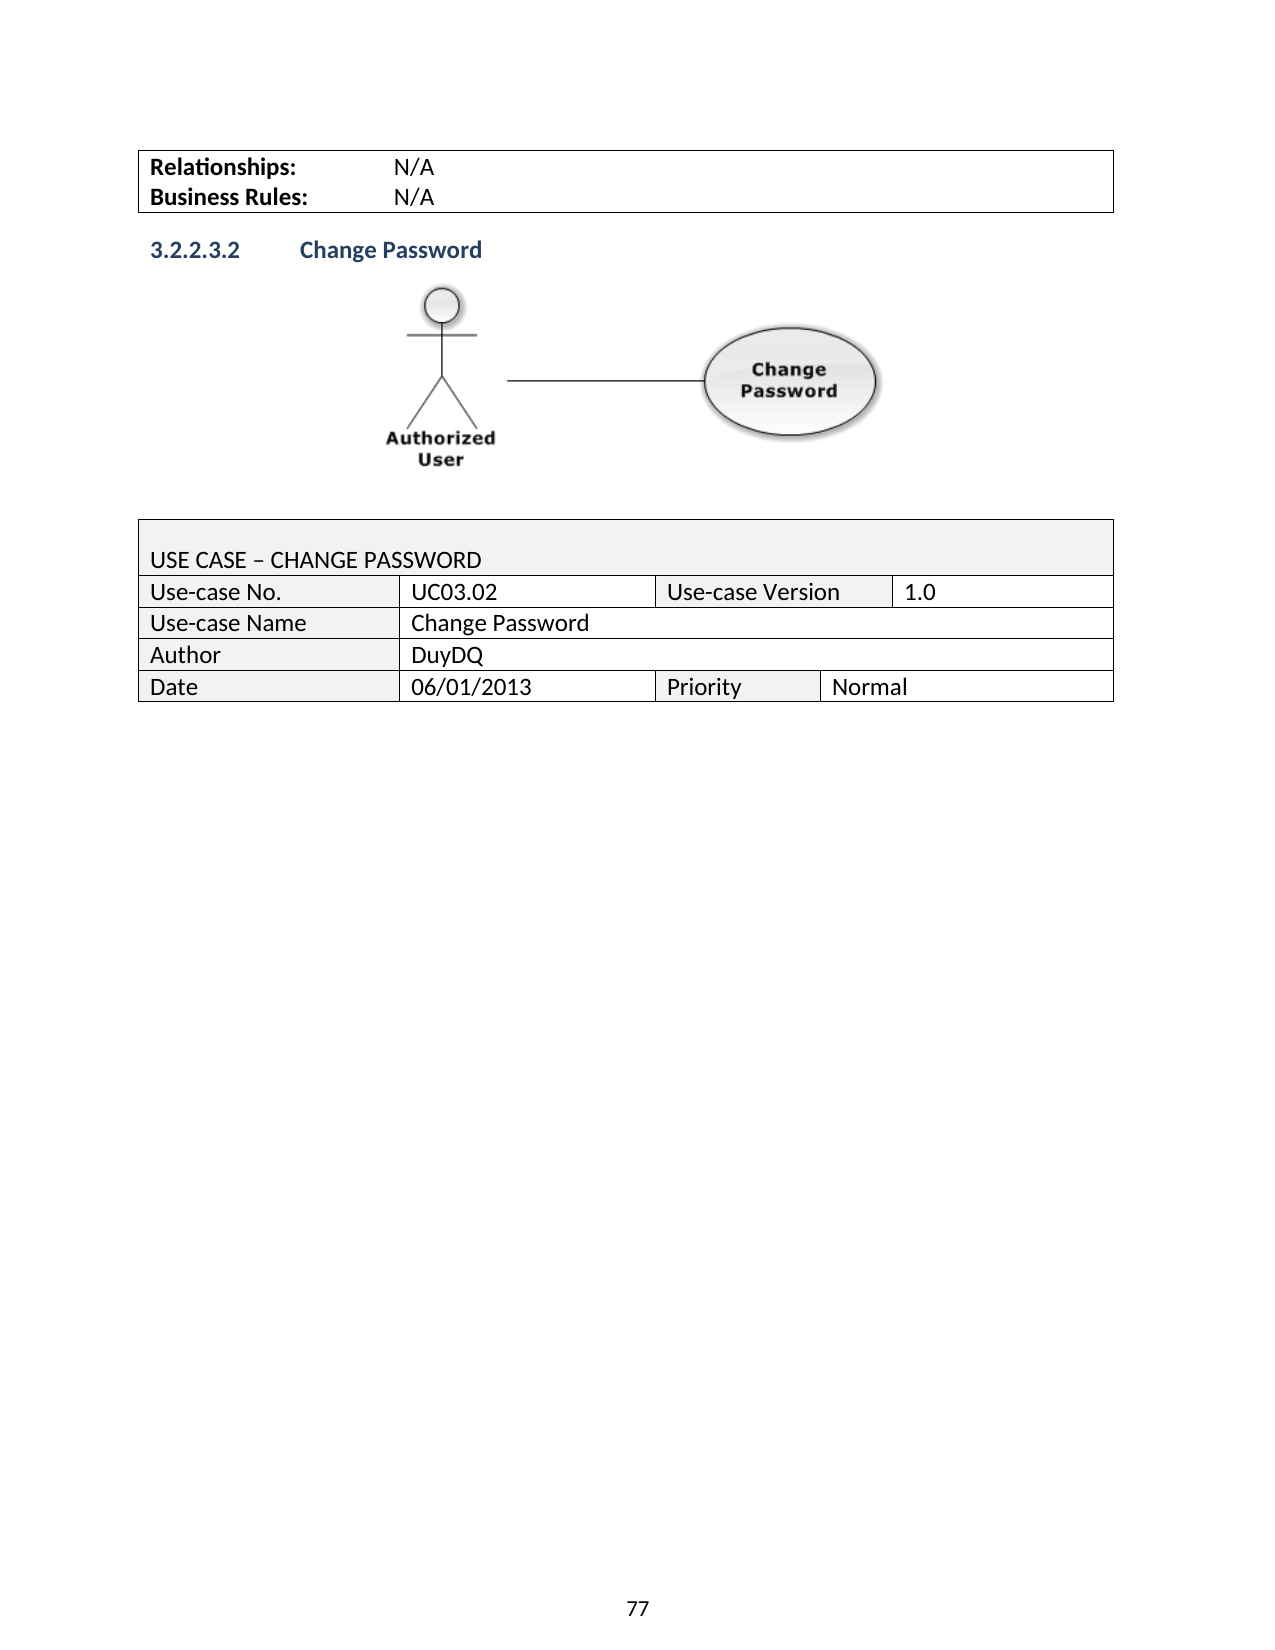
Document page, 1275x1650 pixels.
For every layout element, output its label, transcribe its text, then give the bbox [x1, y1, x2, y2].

table_cell DuyDQ [400, 639, 1113, 670]
table_cell Author [139, 639, 399, 670]
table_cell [139, 151, 1113, 212]
table_cell Normal [821, 671, 1113, 701]
table_cell 1.0 [893, 576, 1113, 607]
subtitle 3.2.2.3.2 Change Password [150, 234, 1125, 264]
table_cell Use-case Name [139, 608, 399, 638]
table_cell 06/01/2013 [400, 671, 655, 701]
table_cell Use-case Version [656, 576, 892, 607]
table_cell Priority [656, 671, 820, 701]
table_cell Date [139, 671, 399, 701]
table_cell Change Password [400, 608, 1113, 638]
table_header USE CASE – CHANGE PASSWORD [139, 520, 1113, 575]
table_cell Use-case No. [139, 576, 399, 607]
picture [356, 268, 896, 494]
table_cell UC03.02 [400, 576, 655, 607]
